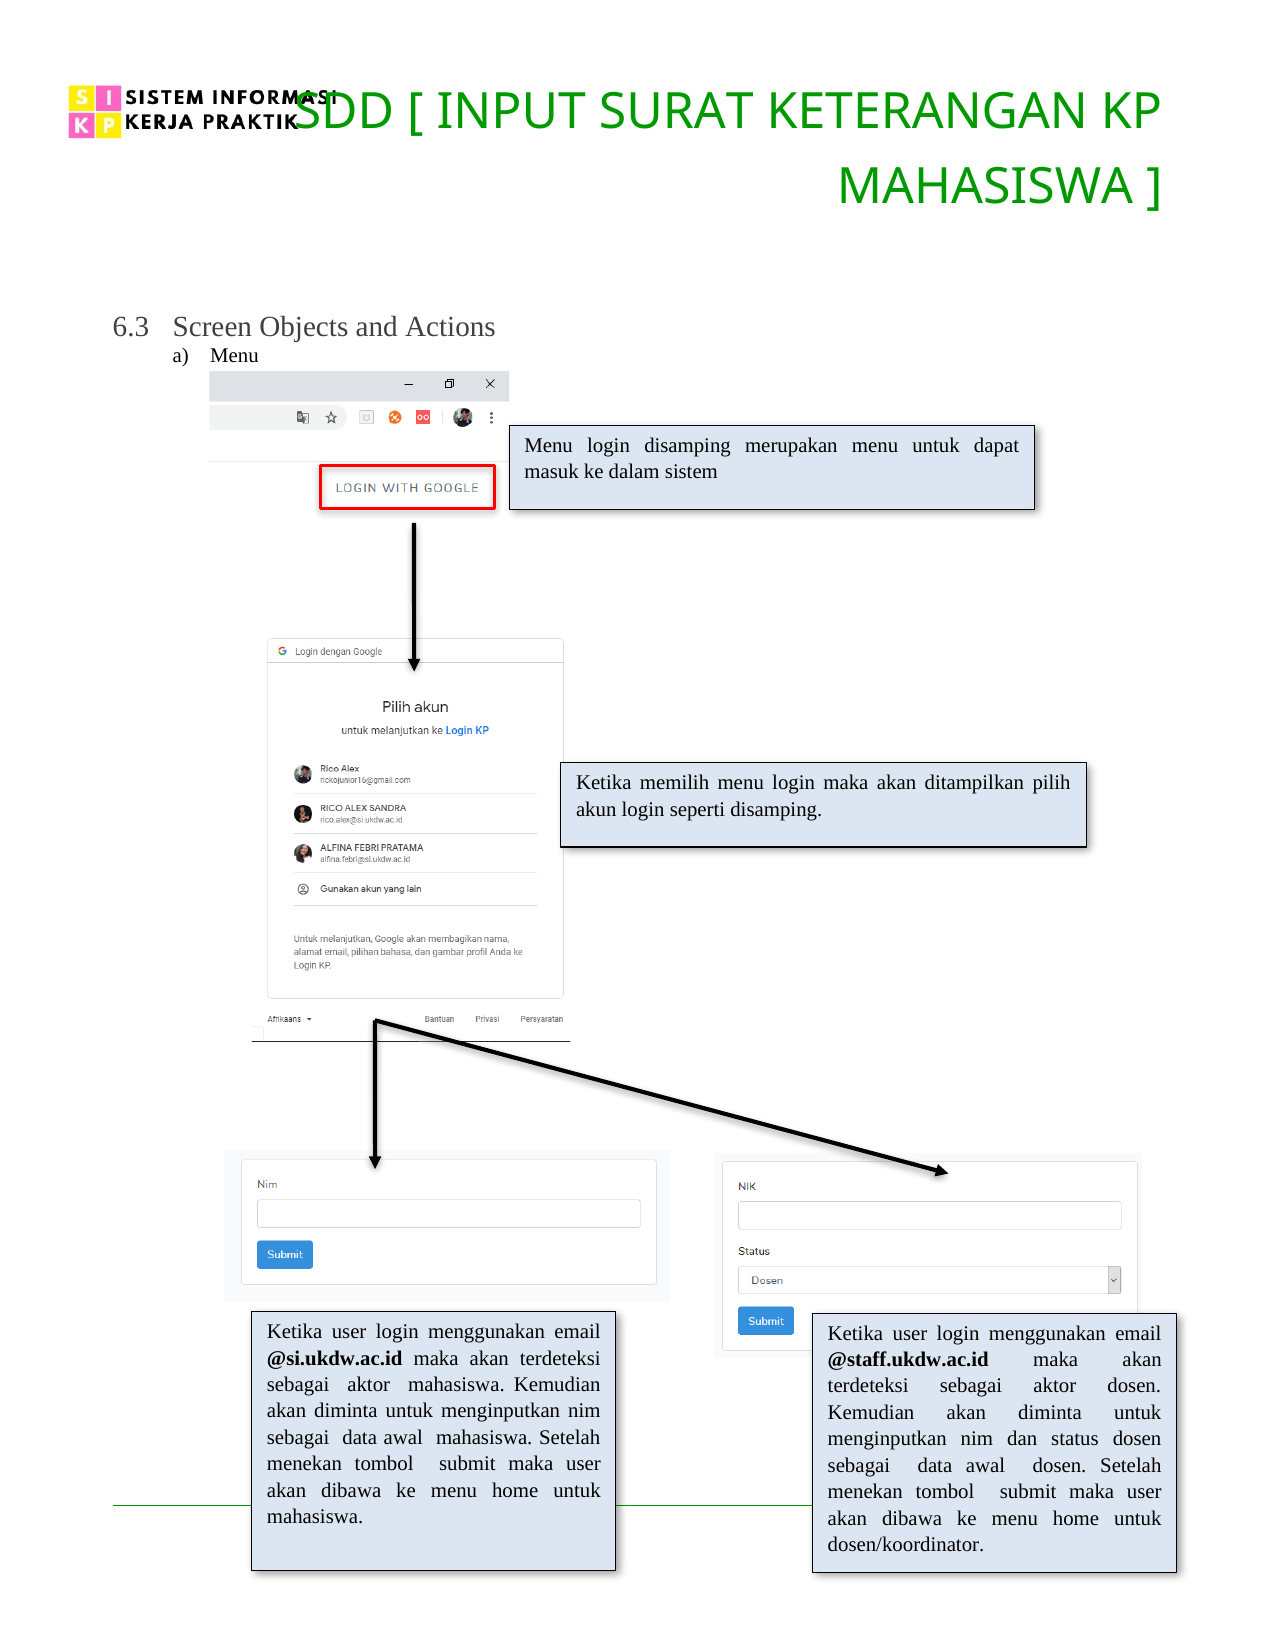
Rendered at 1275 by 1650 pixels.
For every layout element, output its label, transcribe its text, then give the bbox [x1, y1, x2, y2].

picture [377, 1024, 444, 1042]
picture [62, 81, 340, 143]
picture [209, 371, 510, 536]
picture [223, 1150, 671, 1301]
subtitle Screen Objects and Actions [112, 309, 1162, 343]
picture [330, 96, 340, 124]
picture [714, 1153, 1143, 1357]
picture [251, 625, 571, 1042]
list Menu [172, 343, 1162, 367]
